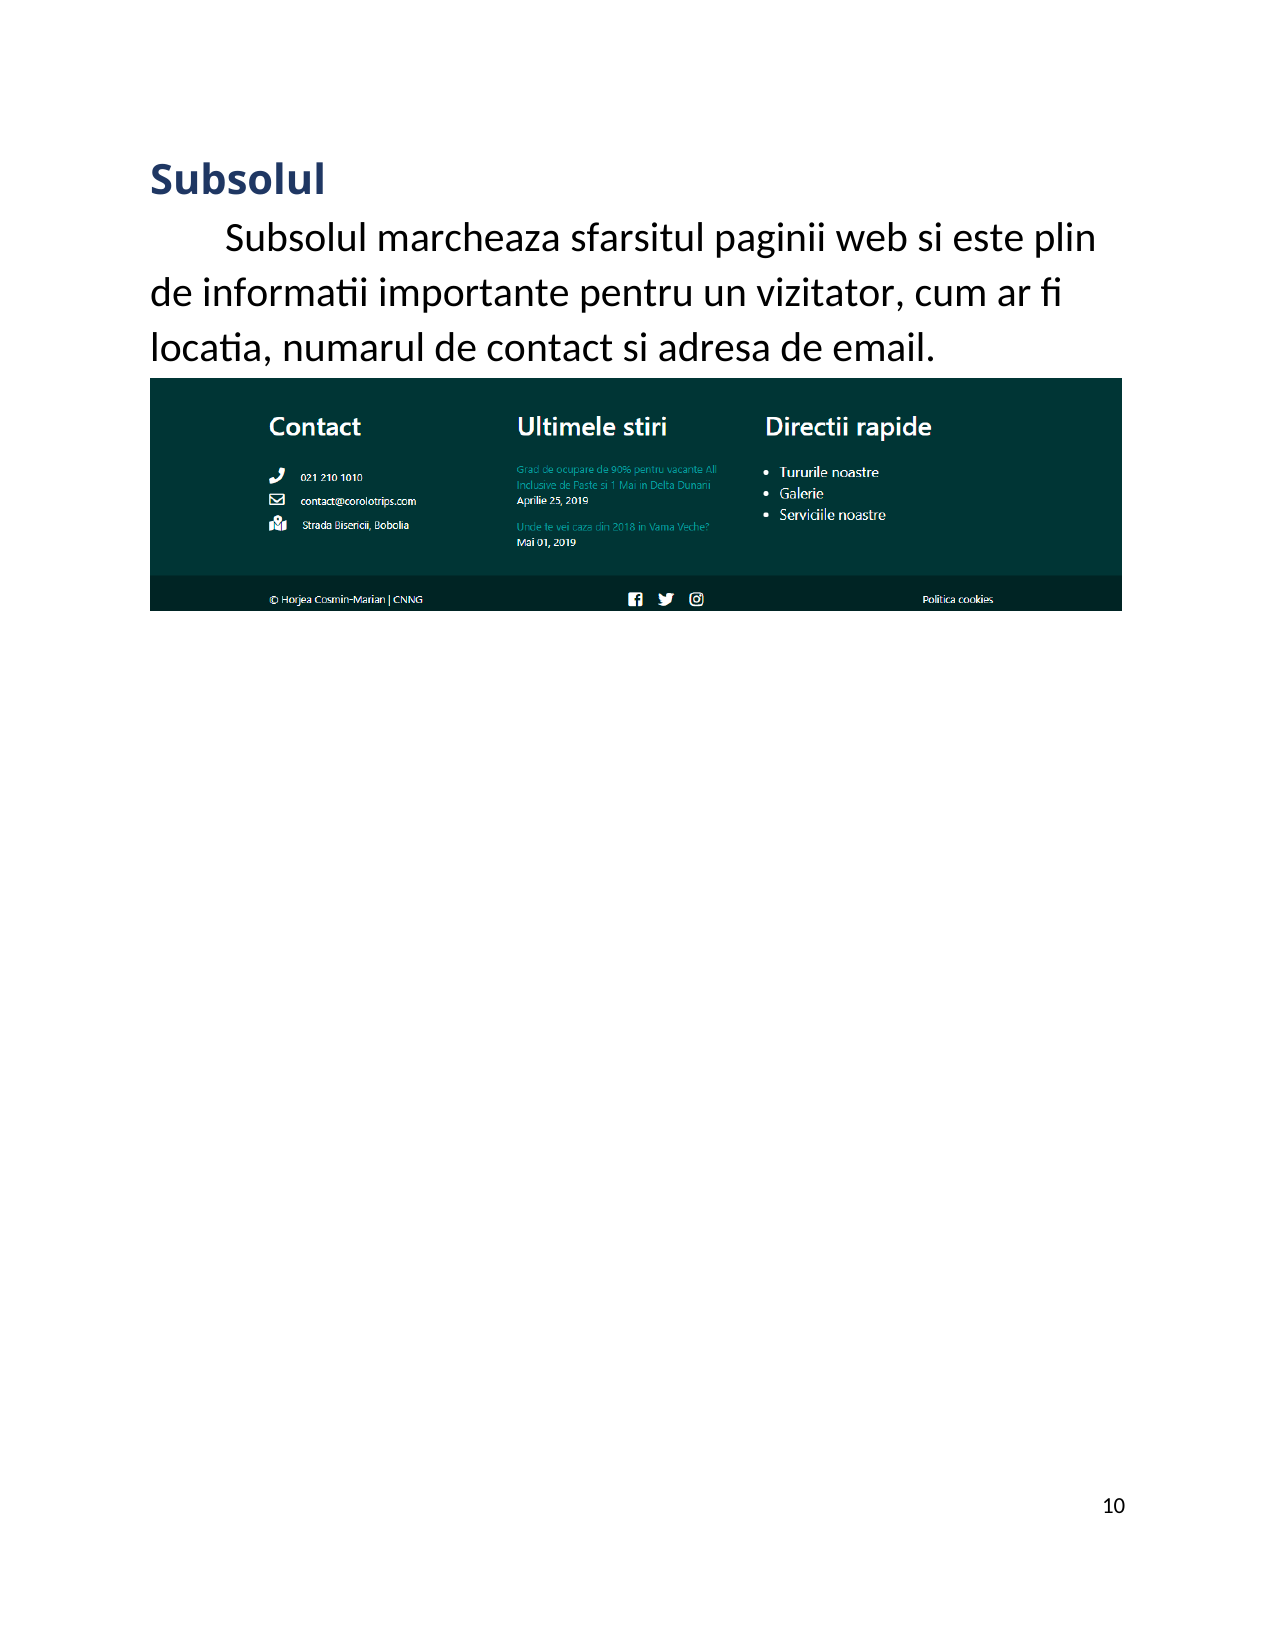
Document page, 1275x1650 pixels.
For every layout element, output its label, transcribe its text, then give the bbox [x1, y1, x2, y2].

subtitle Subsolul [150, 150, 1125, 207]
picture [150, 373, 1122, 611]
text Subsolul marcheaza sfarsitul paginii web si este plin de informatii importante pentru un vizitator, cum ar fi locatia, numarul de contact si adresa de email. [150, 211, 1125, 372]
